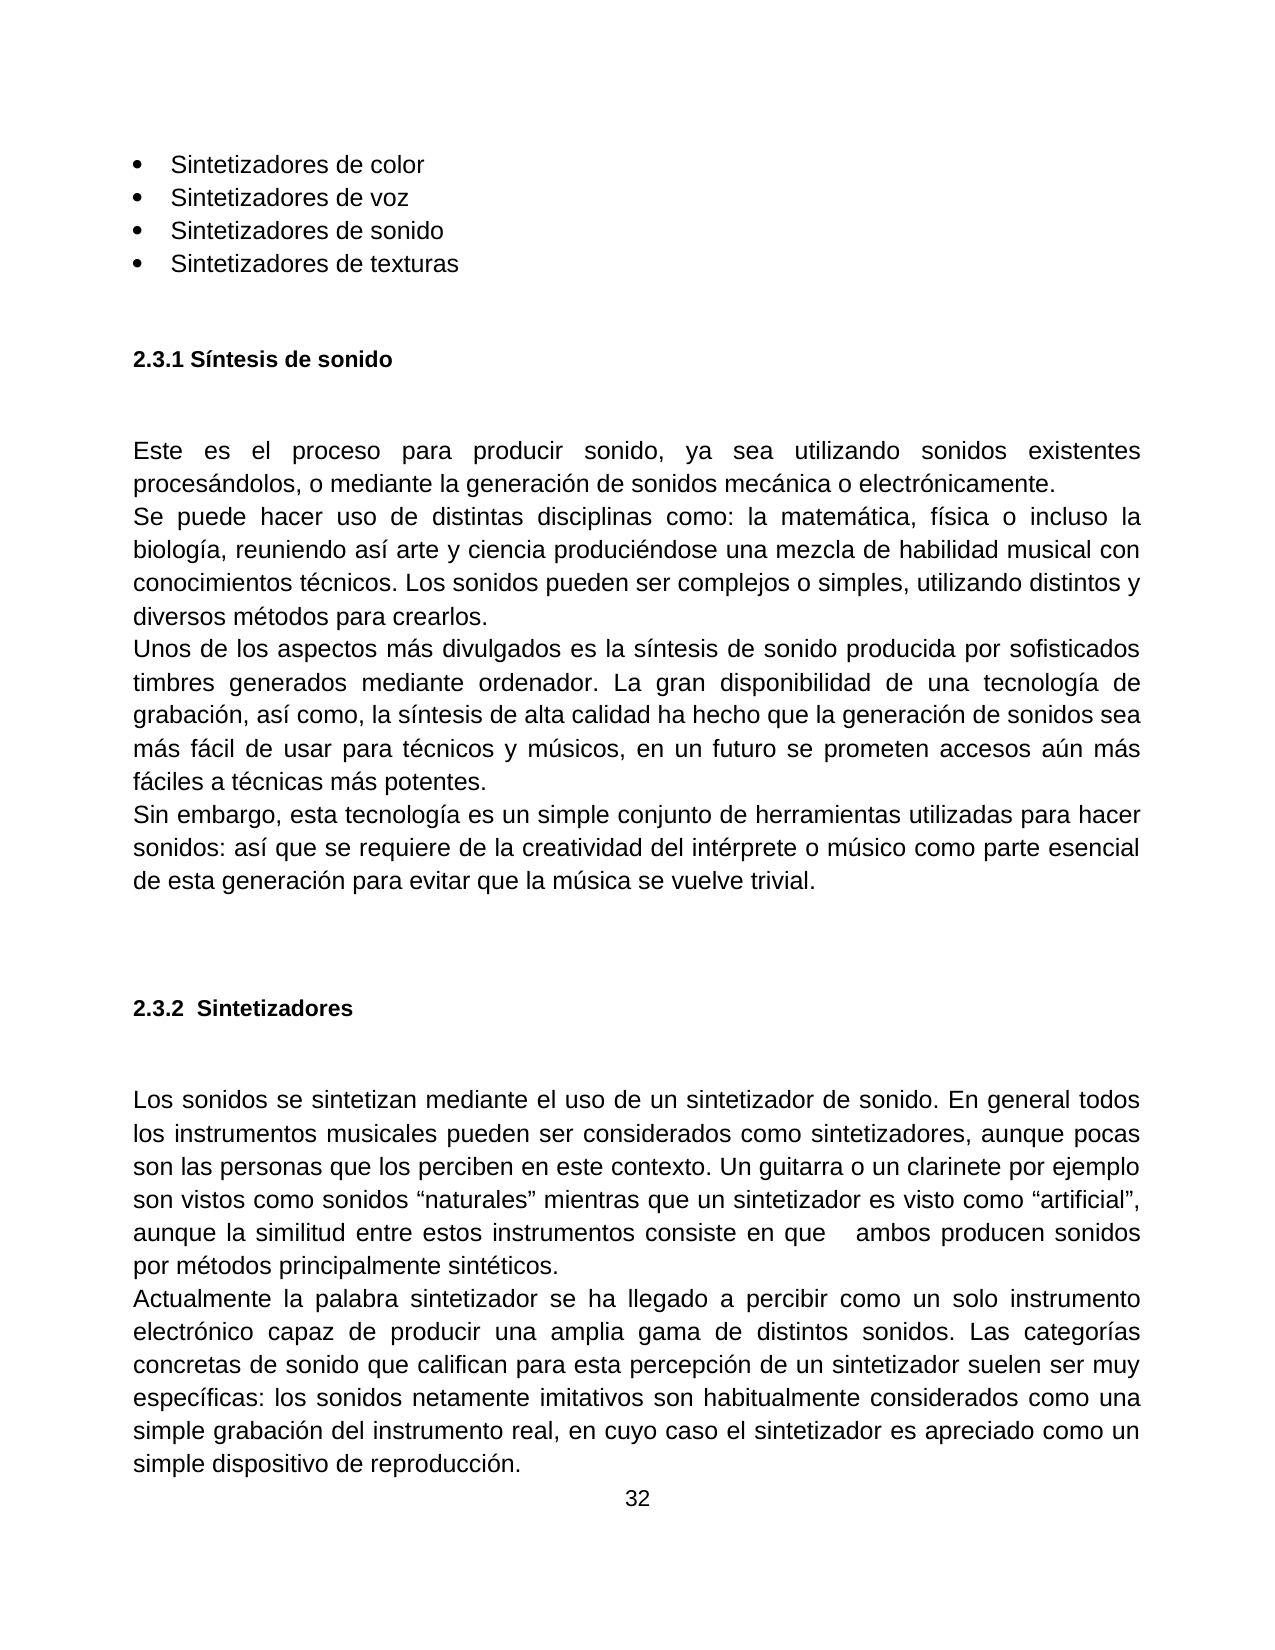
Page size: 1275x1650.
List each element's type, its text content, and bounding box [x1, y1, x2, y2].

subtitle 2.3.1 Síntesis de sonido [133, 346, 1142, 372]
text Sin embargo, esta tecnología es un simple conjunto de herramientas utilizadas para hacer sonidos: así que se requiere de la creatividad del intérprete o músico como parte esencial de esta generación para evitar que la música se vuelve trivial. [133, 799, 1142, 894]
list Sintetizadores de texturas [133, 249, 1142, 278]
subtitle 2.3.2 Sintetizadores [133, 995, 1142, 1021]
list Sintetizadores de voz [133, 183, 1142, 212]
list Sintetizadores de color [133, 150, 1142, 179]
text Se puede hacer uso de distintas disciplinas como: la matemática, física o incluso la biología, reuniendo así arte y ciencia produciéndose una mezcla de habilidad musical con conocimientos técnicos. Los sonidos pueden ser complejos o simples, utilizando distintos y diversos métodos para crearlos. [133, 502, 1142, 630]
text Actualmente la palabra sintetizador se ha llegado a percibir como un solo instrumento electrónico capaz de producir una amplia gama de distintos sonidos. Las categorías concretas de sonido que califican para esta percepción de un sintetizador suelen ser muy específicas: los sonidos netamente imitativos son habitualmente considerados como una simple grabación del instrumento real, en cuyo caso el sintetizador es apreciado como un simple dispositivo de reproducción. [133, 1284, 1142, 1477]
text Los sonidos se sintetizan mediante el uso de un sintetizador de sonido. En general todos los instrumentos musicales pueden ser considerados como sintetizadores, aunque pocas son las personas que los perciben en este contexto. Un guitarra o un clarinete por ejemplo son vistos como sonidos “naturales” mientras que un sintetizador es visto como “artificial”, aunque la similitud entre estos instrumentos consiste en que ambos producen sonidos por métodos principalmente sintéticos. [133, 1086, 1142, 1279]
text Unos de los aspectos más divulgados es la síntesis de sonido producida por sofisticados timbres generados mediante ordenador. La gran disponibilidad de una tecnología de grabación, así como, la síntesis de alta calidad ha hecho que la generación de sonidos sea más fácil de usar para técnicos y músicos, en un futuro se prometen accesos aún más fáciles a técnicas más potentes. [133, 634, 1142, 795]
text Este es el proceso para producir sonido, ya sea utilizando sonidos existentes procesándolos, o mediante la generación de sonidos mecánica o electrónicamente. [133, 436, 1142, 498]
list Sintetizadores de sonido [133, 216, 1142, 245]
